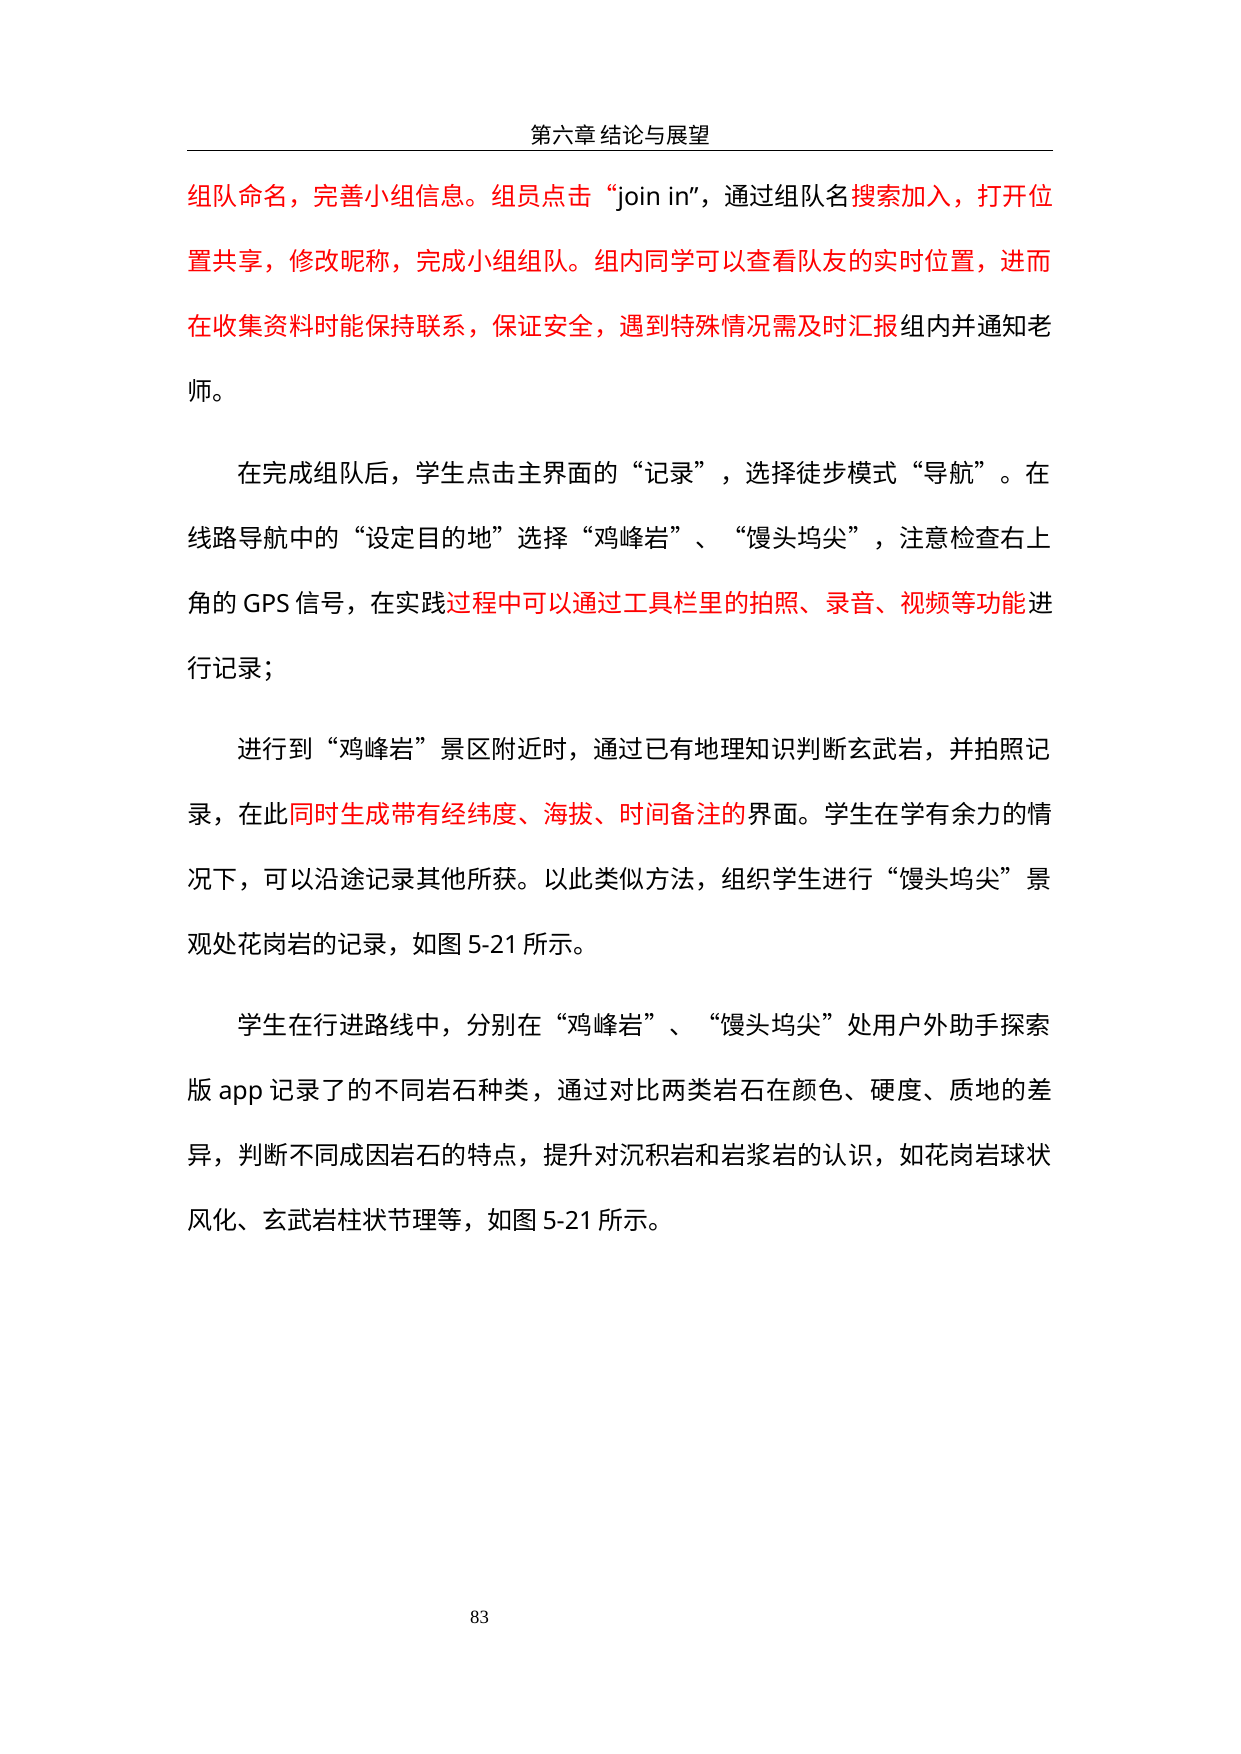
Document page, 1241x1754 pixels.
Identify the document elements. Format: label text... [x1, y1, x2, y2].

list 进行到“鸡峰岩”景区附近时，通过已有地理知识判断玄武岩，并拍照记录，在此同时生成带有经纬度、海拔、时间备注的界面。学生在学有余力的情况下，可以沿途记录其他所获。以此类似方法，组织学生进行“馒头坞尖”景观处花岗岩的记录，如图5-21所示。 [187, 715, 1053, 975]
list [187, 162, 1053, 422]
list 学生在行进路线中，分别在“鸡峰岩”、“馒头坞尖”处用户外助手探索版app记录了的不同岩石种类，通过对比两类岩石在颜色、硬度、质地的差异，判断不同成因岩石的特点，提升对沉积岩和岩浆岩的认识，如花岗岩球状风化、玄武岩柱状节理等，如图5-21所示。 [187, 991, 1053, 1251]
list 在完成组队后，学生点击主界面的“记录”，选择徒步模式“导航”。在线路导航中的“设定目的地”选择“鸡峰岩”、“馒头坞尖”，注意检查右上角的GPS信号，在实践过程中可以通过工具栏里的拍照、录音、视频等功能进行记录； [187, 439, 1053, 699]
